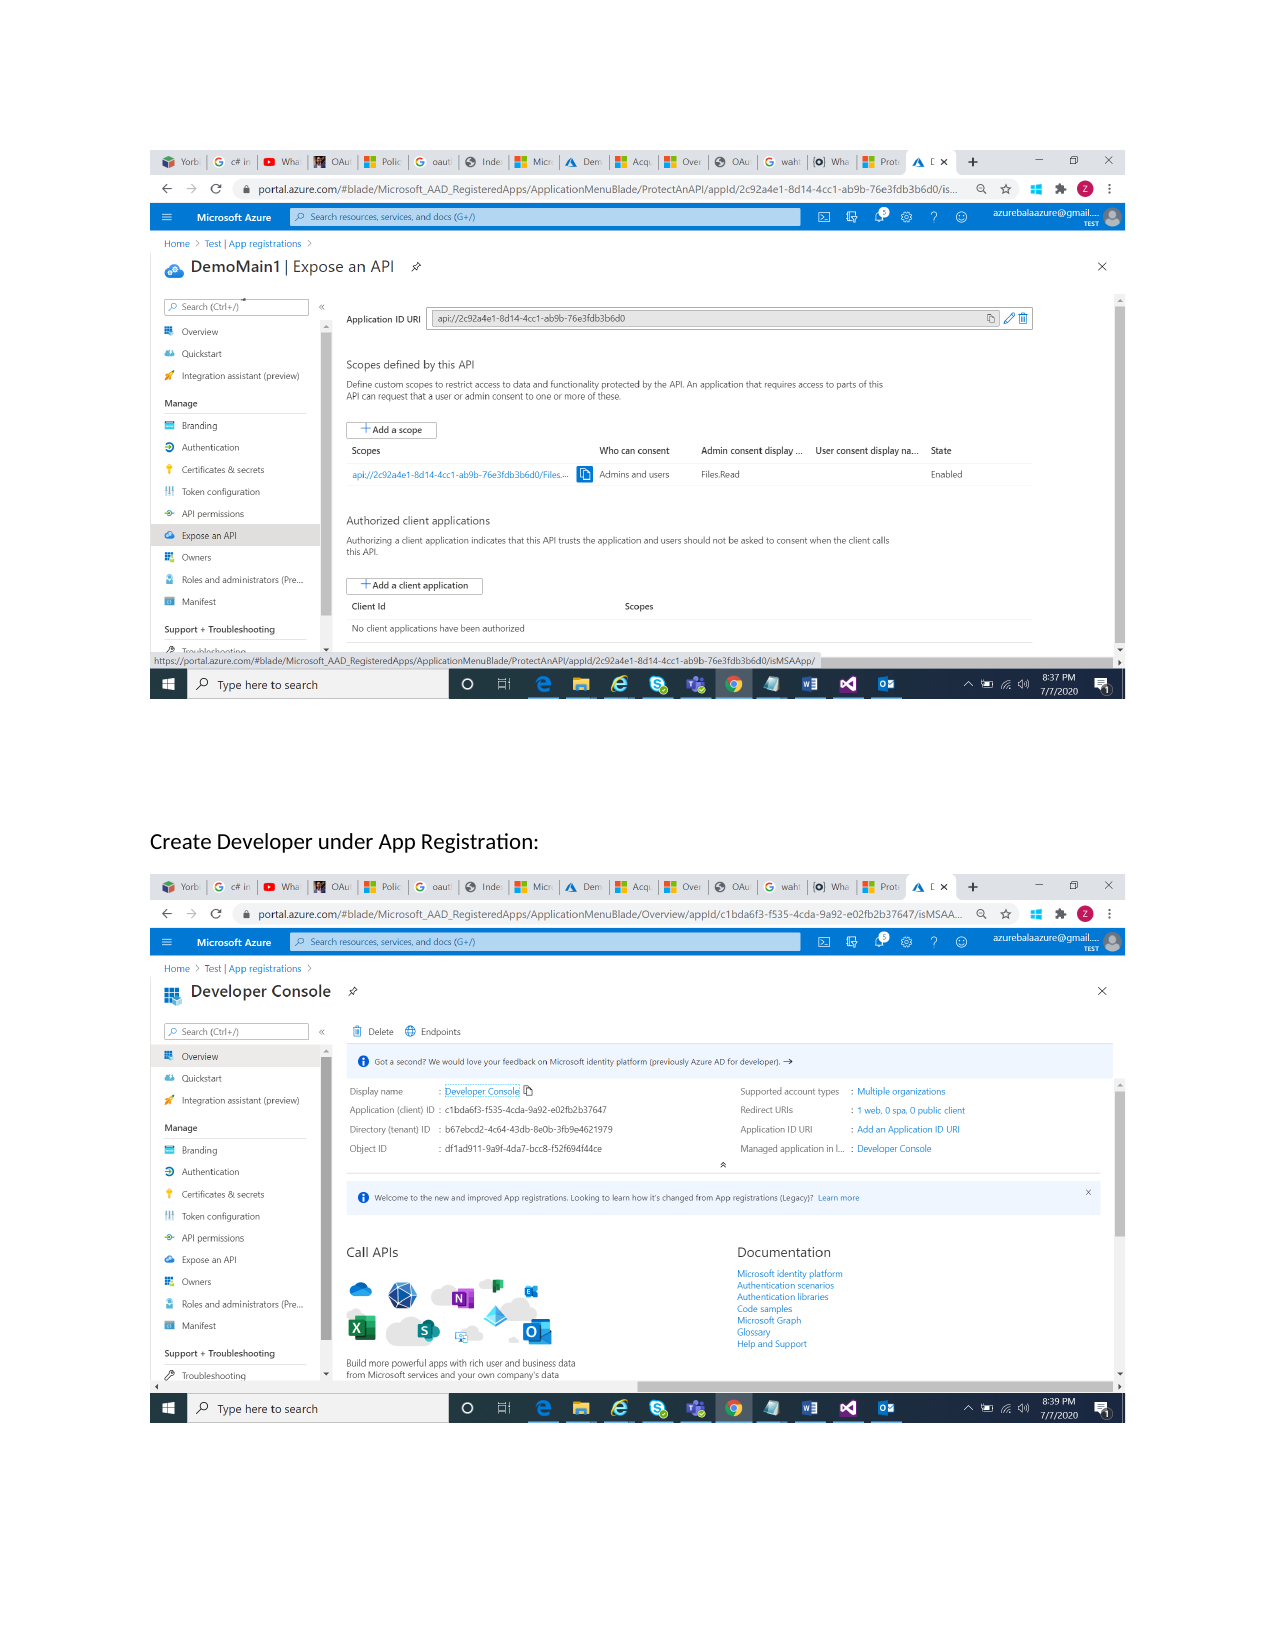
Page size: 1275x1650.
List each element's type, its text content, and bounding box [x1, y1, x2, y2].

picture [150, 874, 1125, 1423]
text Create Developer under App Registration: [150, 827, 1125, 856]
picture [150, 150, 1125, 699]
